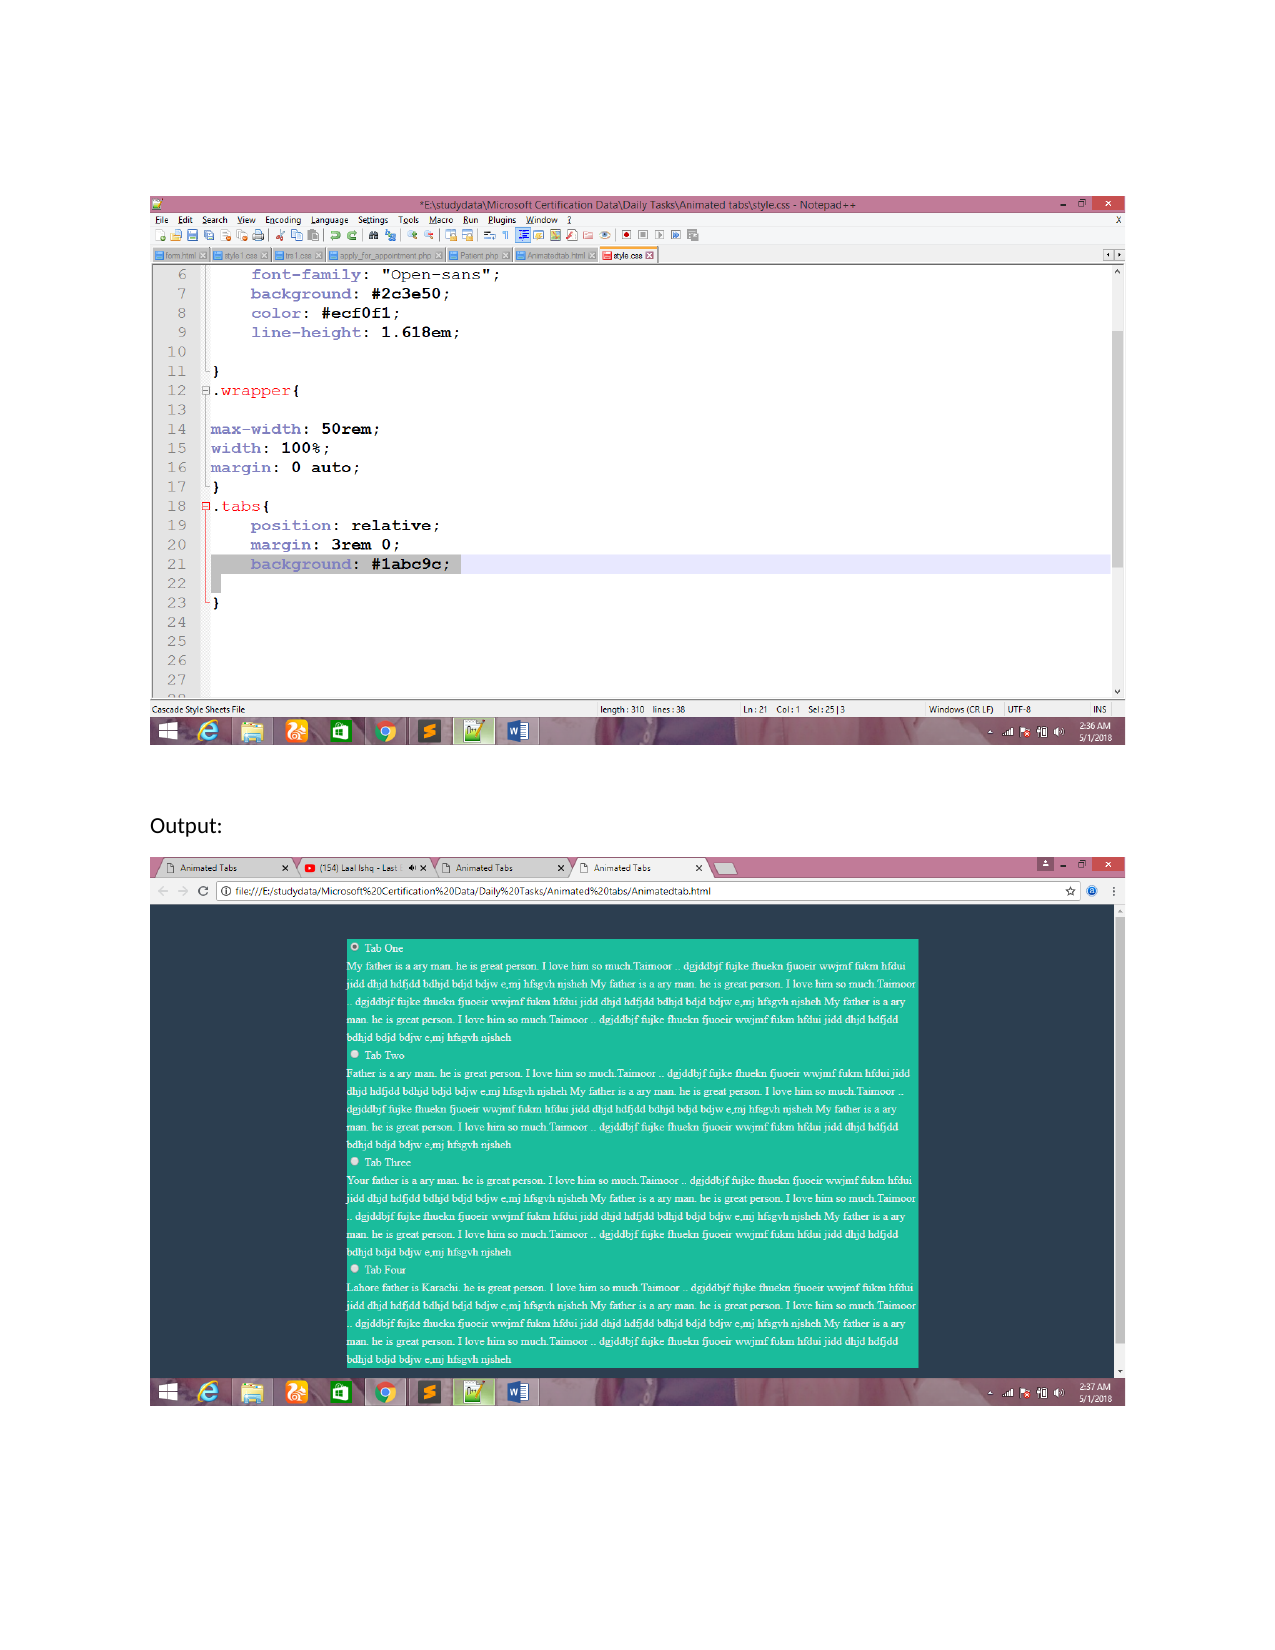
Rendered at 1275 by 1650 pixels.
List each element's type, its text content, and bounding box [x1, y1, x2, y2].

picture [150, 196, 1125, 745]
text Output: [150, 811, 1125, 839]
picture [150, 857, 1125, 1406]
